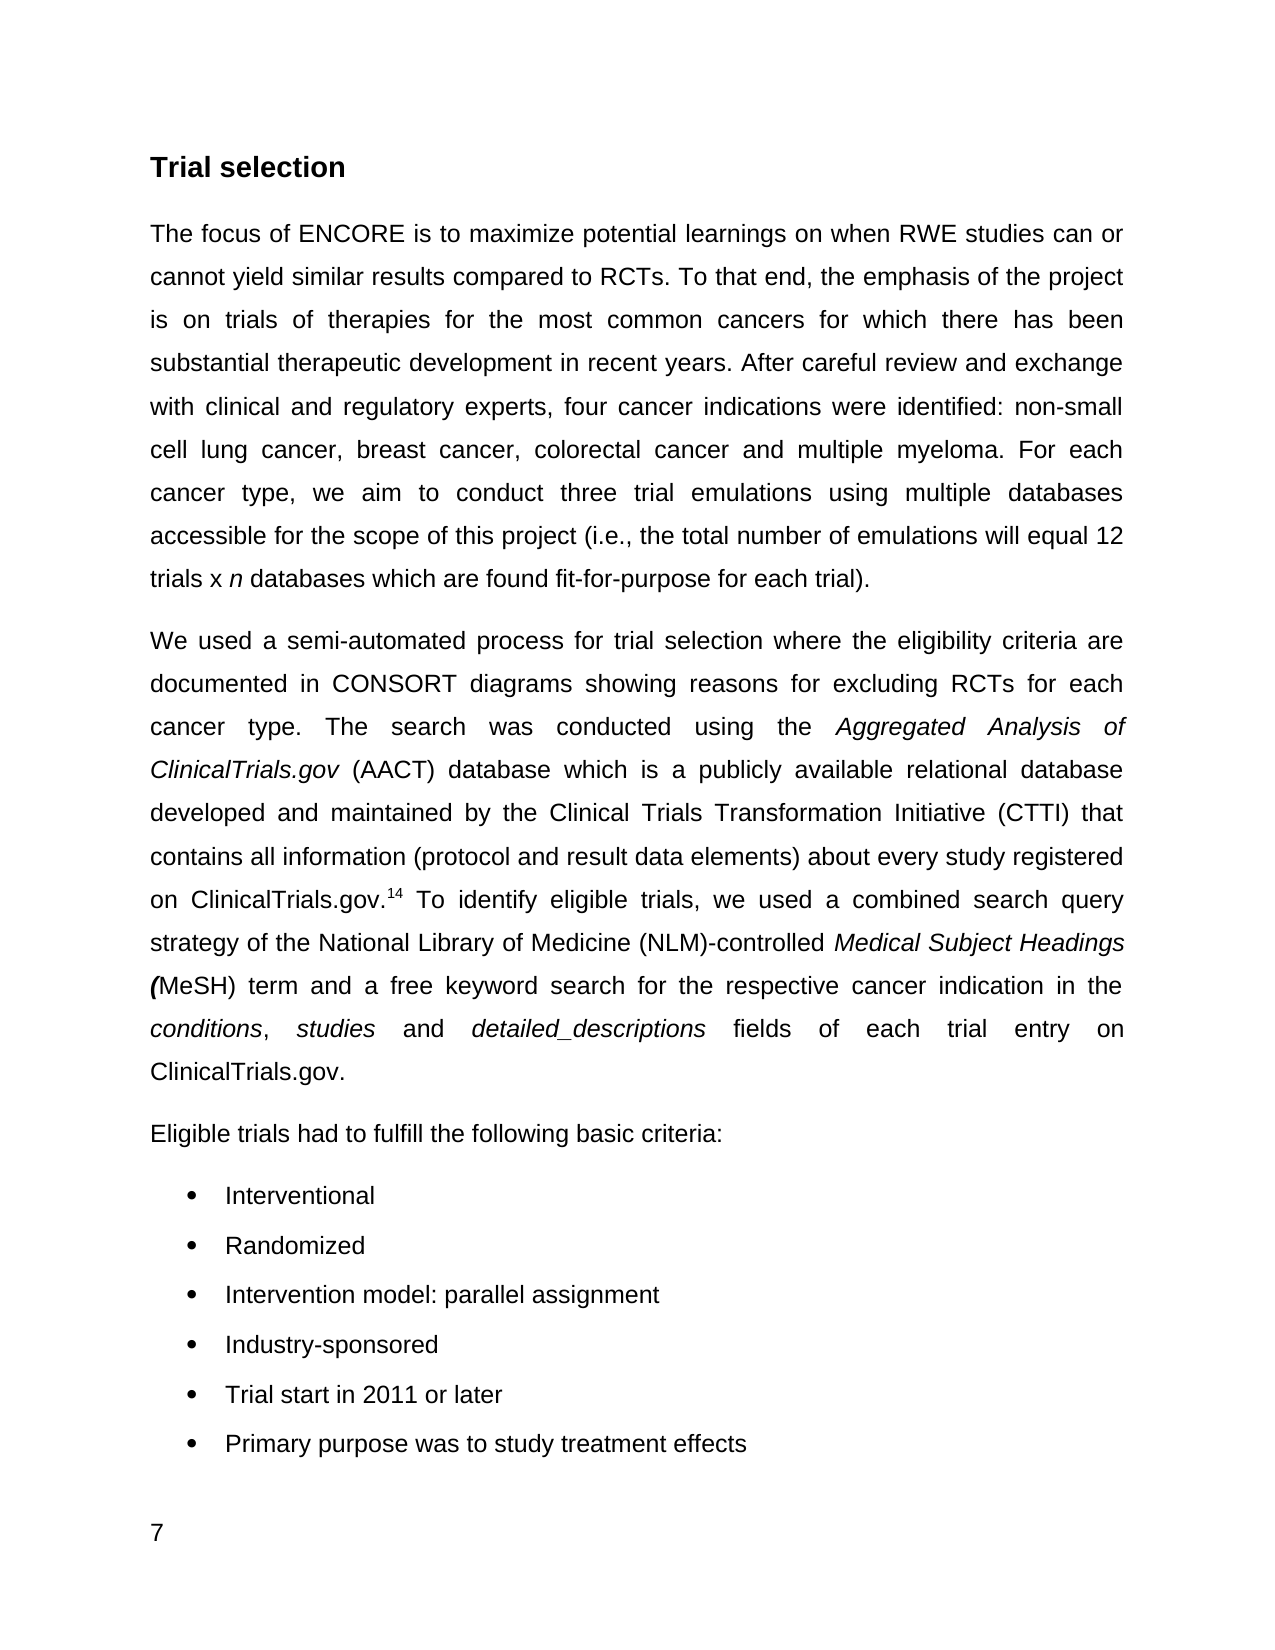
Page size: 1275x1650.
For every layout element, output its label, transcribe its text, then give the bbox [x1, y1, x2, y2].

text The focus of ENCORE is to maximize potential learnings on when RWE studies can or cannot yield similar results compared to RCTs. To that end, the emphasis of the project is on trials of therapies for the most common cancers for which there has been substantial therapeutic development in recent years. After careful review and exchange with clinical and regulatory experts, four cancer indications were identified: non-small cell lung cancer, breast cancer, colorectal cancer and multiple myeloma. For each cancer type, we aim to conduct three trial emulations using multiple databases accessible for the scope of this project (i.e., the total number of emulations will equal 12 trials x n databases which are found fit-for-purpose for each trial). [150, 219, 1125, 593]
text We used a semi-automated process for trial selection where the eligibility criteria are documented in CONSORT diagrams showing reasons for excluding RCTs for each cancer type. The search was conducted using the Aggregated Analysis of ClinicalTrials.gov (AACT) database which is a publicly available relational database developed and maintained by the Clinical Trials Transformation Initiative (CTTI) that contains all information (protocol and result data elements) about every study registered on ClinicalTrials.gov.14 To identify eligible trials, we used a combined search query strategy of the National Library of Medicine (NLM)-controlled Medical Subject Headings (MeSH) term and a free keyword search for the respective cancer indication in the conditions, studies and detailed_descriptions fields of each trial entry on ClinicalTrials.gov. [150, 626, 1125, 1086]
list Randomized [187, 1231, 1125, 1259]
list Industry-sponsored [187, 1330, 1125, 1359]
list Intervention model: parallel assignment [187, 1280, 1125, 1309]
list Primary purpose was to study treatment effects [187, 1429, 1125, 1458]
subtitle Trial selection [150, 150, 1125, 183]
list Interventional [187, 1181, 1125, 1210]
text Eligible trials had to fulfill the following basic criteria: [150, 1119, 1125, 1148]
list Trial start in 2011 or later [187, 1380, 1125, 1408]
